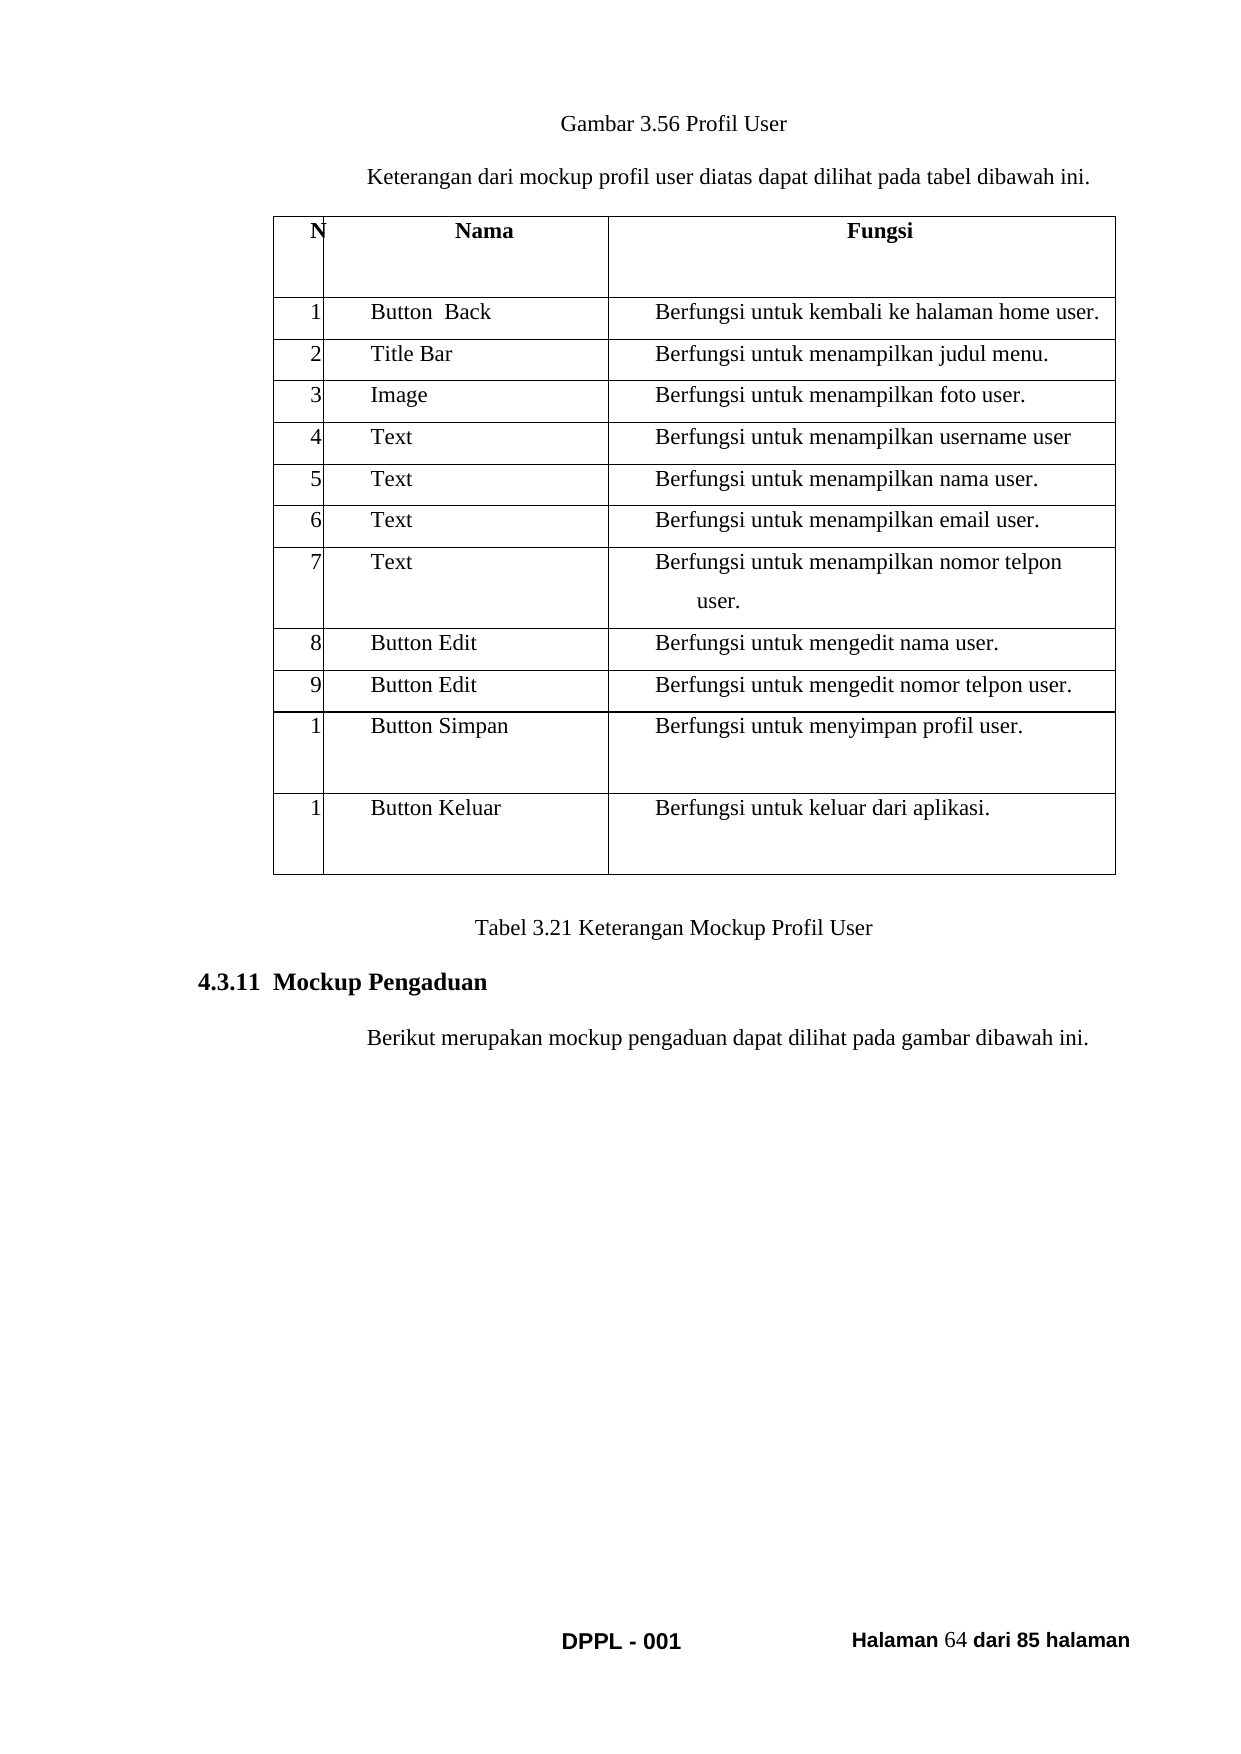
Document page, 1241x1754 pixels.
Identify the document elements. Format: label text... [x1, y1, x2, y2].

text Gambar 3.56 Profil User [231, 110, 1116, 137]
table_cell Berfungsi untuk mengedit nama user. [609, 629, 1115, 670]
table_cell Title Bar [324, 340, 608, 380]
table_cell 3 [274, 381, 323, 422]
table_cell 1 [274, 298, 323, 339]
table_header Fungsi [609, 217, 1115, 297]
table_cell 8 [274, 629, 323, 670]
text Keterangan dari mockup profil user diatas dapat dilihat pada tabel dibawah ini. [273, 163, 1116, 189]
table_cell Button Back [324, 298, 608, 339]
table_cell 11 [274, 794, 323, 874]
table_cell Text [324, 548, 608, 628]
table_cell Button Keluar [324, 794, 608, 874]
table_cell Berfungsi untuk keluar dari aplikasi. [609, 794, 1115, 874]
table_cell Berfungsi untuk menampilkan email user. [609, 506, 1115, 547]
table_cell Berfungsi untuk menampilkan foto user. [609, 381, 1115, 422]
text Berikut merupakan mockup pengaduan dapat dilihat pada gambar dibawah ini. [273, 1024, 1116, 1051]
table_cell Image [324, 381, 608, 422]
table_cell Berfungsi untuk mengedit nomor telpon user. [609, 671, 1115, 711]
table_header Nama [324, 217, 608, 297]
table_cell Berfungsi untuk menampilkan nomor telpon user. [609, 548, 1115, 628]
table_cell 7 [274, 548, 323, 628]
list Mockup Pengaduan [198, 967, 1116, 996]
table_cell 2 [274, 340, 323, 380]
table_cell Berfungsi untuk kembali ke halaman home user. [609, 298, 1115, 339]
table_cell Berfungsi untuk menampilkan nama user. [609, 465, 1115, 505]
table_cell 6 [274, 506, 323, 547]
table_cell Berfungsi untuk menampilkan username user [609, 423, 1115, 464]
table_cell Berfungsi untuk menyimpan profil user. [609, 713, 1115, 793]
table_header No [274, 217, 323, 297]
table_cell 9 [274, 671, 323, 711]
table_cell Text [324, 465, 608, 505]
table_cell 10 [274, 713, 323, 793]
table_cell Berfungsi untuk menampilkan judul menu. [609, 340, 1115, 380]
table_cell 4 [274, 423, 323, 464]
table_cell Text [324, 506, 608, 547]
table_cell Button Edit [324, 671, 608, 711]
table_cell Button Edit [324, 629, 608, 670]
text Tabel 3.21 Keterangan Mockup Profil User [231, 914, 1116, 941]
table_cell 5 [274, 465, 323, 505]
table_cell Text [324, 423, 608, 464]
table_cell Button Simpan [324, 713, 608, 793]
